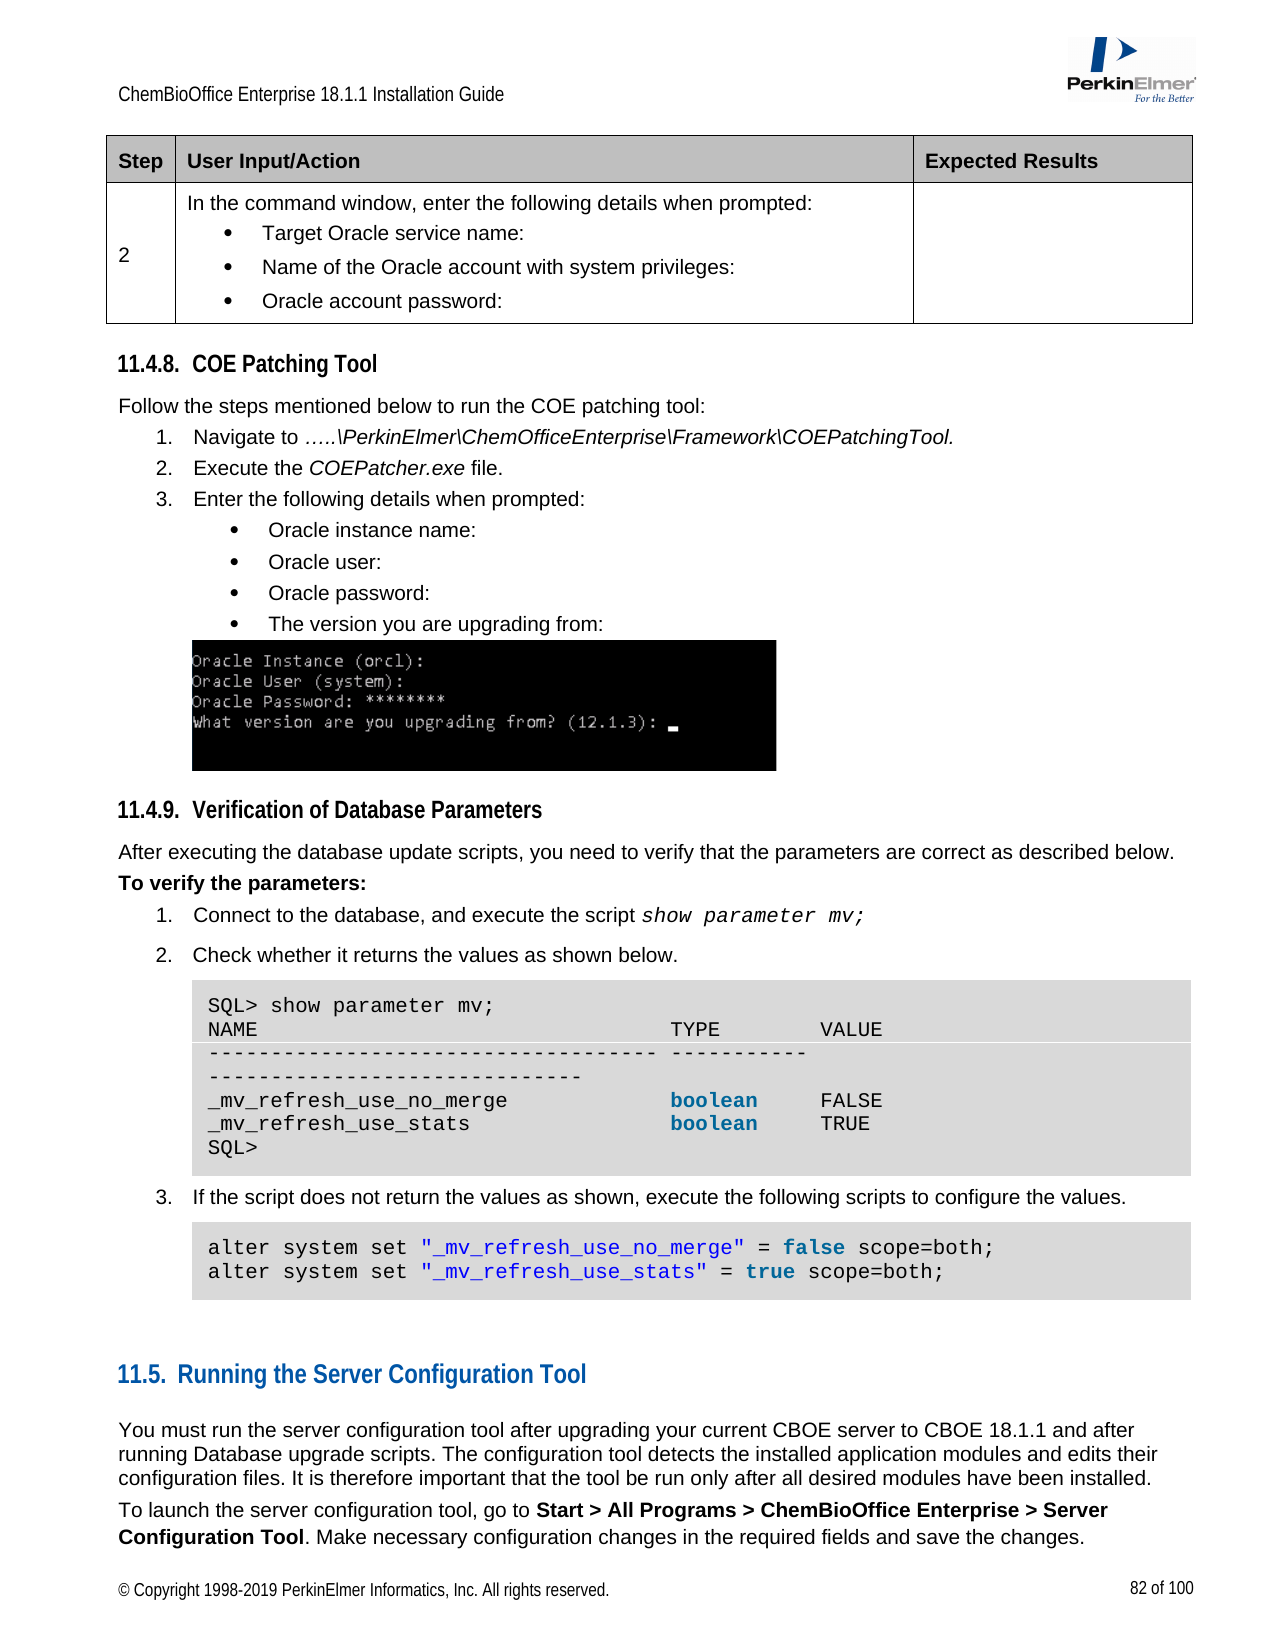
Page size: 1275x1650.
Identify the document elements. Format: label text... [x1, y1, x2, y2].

list Oracle instance name: [231, 515, 1204, 542]
list Check whether it returns the values as shown below. [155, 942, 1204, 966]
list Oracle user: [231, 547, 1204, 574]
subtitle COE Patching Tool [117, 349, 1204, 378]
subtitle Running the Server Configuration Tool [117, 1358, 1204, 1389]
table_cell ------------------------------------ ----------- ------------------------------ [192, 1043, 1191, 1090]
table_cell _mv_refresh_use_stats boolean TRUE [192, 1113, 1191, 1137]
text Follow the steps mentioned below to run the COE patching tool: [118, 390, 1204, 417]
list Connect to the database, and execute the script show parameter mv; [156, 903, 1204, 929]
table_header User Input/Action [176, 136, 913, 182]
list Navigate to …..\PerkinElmer\ChemOfficeEnterprise\Framework\COEPatchingTool. [156, 422, 1204, 449]
picture [1067, 37, 1197, 102]
table_cell SQL> [192, 1137, 1191, 1176]
text You must run the server configuration tool after upgrading your current CBOE server to CBOE 18.1.1 and after running Database upgrade scripts. The configuration tool detects the installed application modules and edits their configuration files. It is therefore important that the tool be run only after all desired modules have been installed. [118, 1418, 1204, 1490]
table_header SQL> show parameter mv; [192, 980, 1191, 1019]
text To verify the parameters: [118, 868, 1204, 895]
table_cell NAME TYPE VALUE [192, 1019, 1191, 1042]
subtitle Verification of Database Parameters [117, 795, 1204, 824]
table_header Step [107, 136, 175, 182]
table_cell alter system set "_mv_refresh_use_stats" = true scope=both; [192, 1261, 1191, 1300]
list Execute the COEPatcher.exe file. [156, 453, 1204, 480]
list The version you are upgrading from: [231, 609, 1204, 636]
table_cell _mv_refresh_use_no_merge boolean FALSE [192, 1090, 1191, 1113]
table_cell 2 [107, 183, 175, 323]
list If the script does not return the values as shown, execute the following scripts to configure the values. [155, 1184, 1204, 1208]
table_cell In the command window, enter the following details when prompted: Target Oracle service name: Name of the Oracle account with system privileges: Oracle account password: [176, 183, 913, 323]
table_cell [914, 183, 1192, 323]
list Enter the following details when prompted: [156, 484, 1204, 511]
table_header Expected Results [914, 136, 1192, 182]
picture [192, 640, 777, 771]
text To launch the server configuration tool, go to Start > All Programs > ChemBioOffice Enterprise > Server Configuration Tool. Make necessary configuration changes in the required fields and save the changes. [118, 1494, 1204, 1548]
list Oracle password: [231, 578, 1204, 605]
table_header alter system set "_mv_refresh_use_no_merge" = false scope=both; [192, 1222, 1191, 1261]
text After executing the database update scripts, you need to verify that the parameters are correct as described below. [118, 836, 1204, 863]
